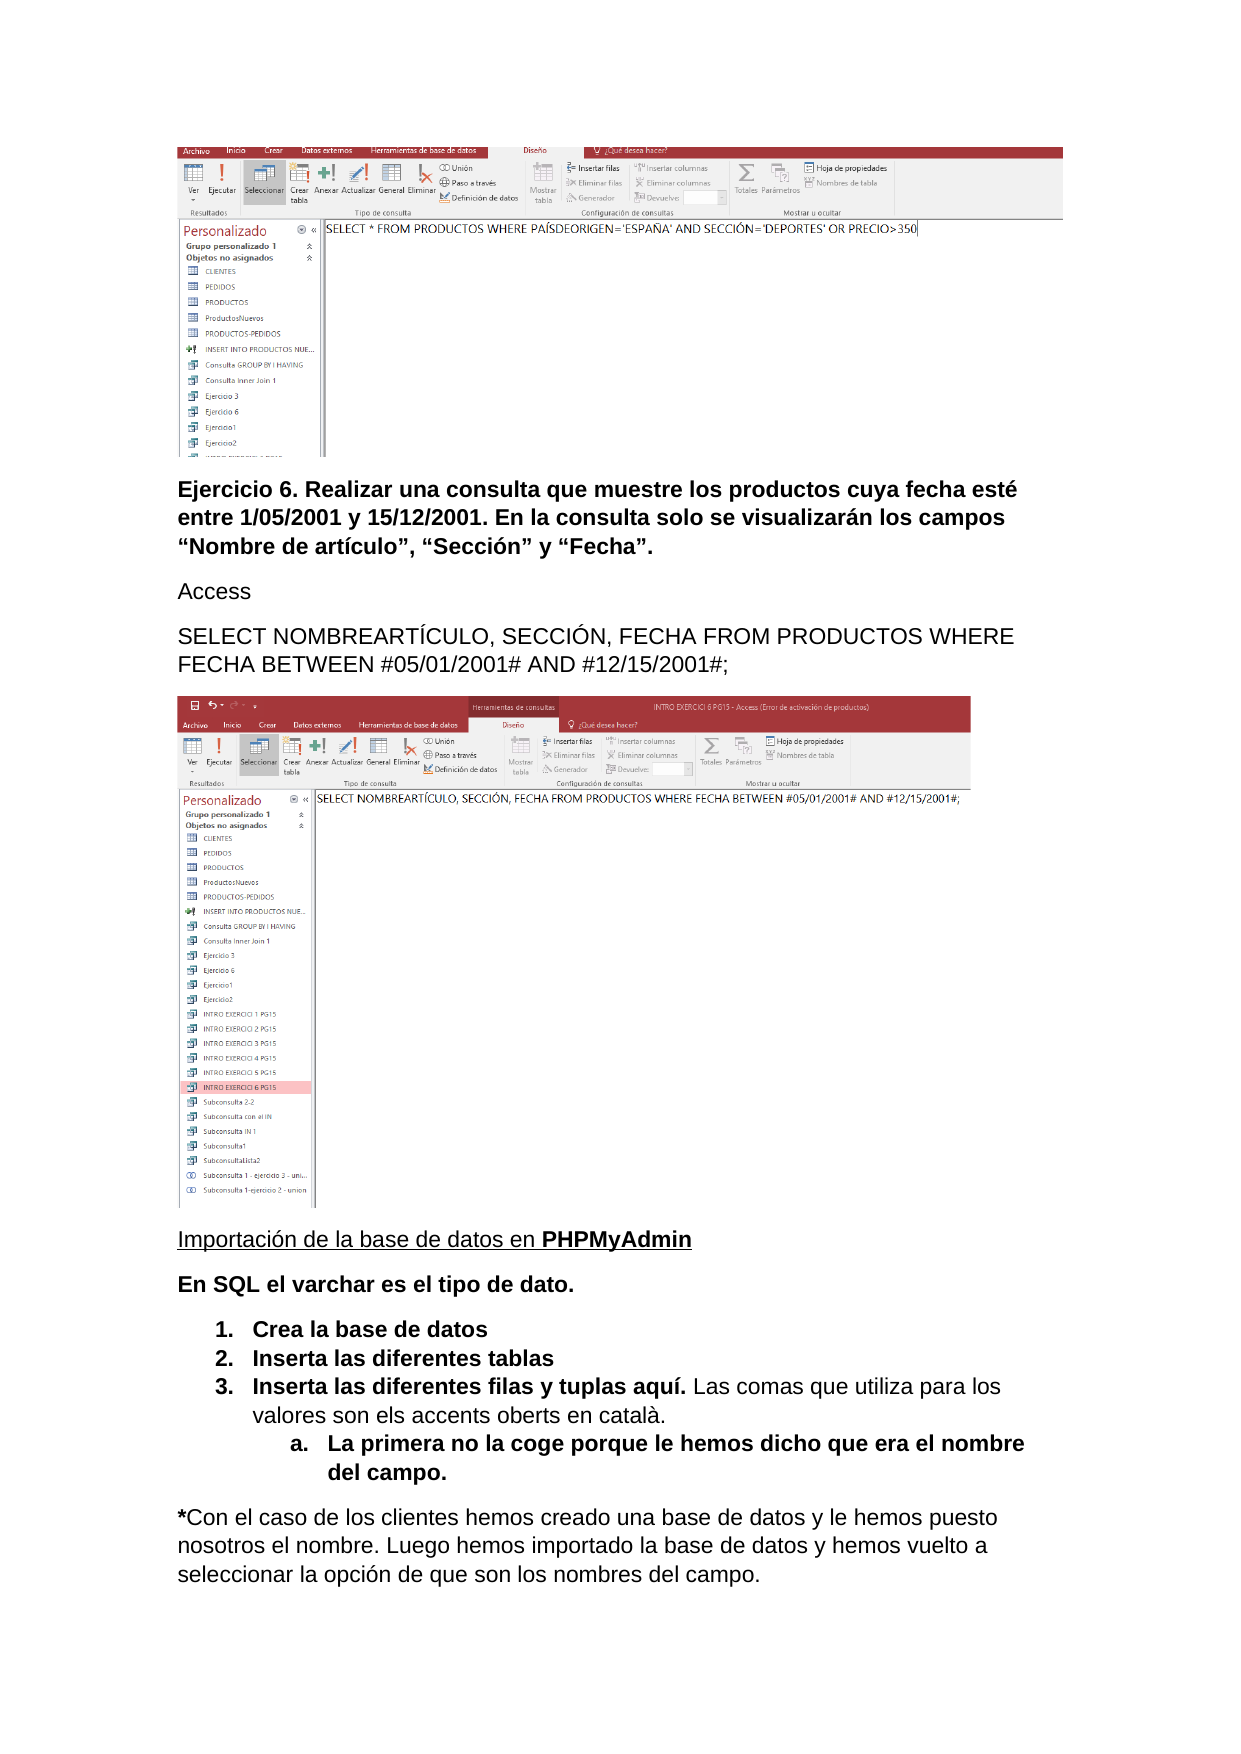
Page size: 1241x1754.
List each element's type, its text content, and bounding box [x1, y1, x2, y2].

text Ejercicio 6. Realizar una consulta que muestre los productos cuya fecha esté entre 1/05/2001 y 15/12/2001. En la consulta solo se visualizarán los campos “Nombre de artículo”, “Sección” y “Fecha”. [177, 476, 1063, 559]
text SELECT NOMBREARTÍCULO, SECCIÓN, FECHA FROM PRODUCTOS WHERE FECHA BETWEEN #05/01/2001# AND #12/15/2001#; [177, 623, 1063, 678]
text Access [177, 578, 1063, 604]
list Inserta las diferentes filas y tuplas aquí. Las comas que utiliza para los valores son els accents oberts en català. [215, 1373, 1063, 1428]
picture [177, 147, 1063, 457]
picture [177, 696, 971, 1208]
list La primera no la coge porque le hemos dicho que era el nombre del campo. [290, 1430, 1063, 1485]
list Inserta las diferentes tablas [215, 1345, 1063, 1371]
list Crea la base de datos [215, 1316, 1063, 1343]
text *Con el caso de los clientes hemos creado una base de datos y le hemos puesto nosotros el nombre. Luego hemos importado la base de datos y hemos vuelto a seleccionar la opción de que son los nombres del campo. [177, 1504, 1063, 1587]
text En SQL el varchar es el tipo de dato. [177, 1271, 1063, 1298]
text Importación de la base de datos en PHPMyAdmin [177, 1226, 1063, 1253]
